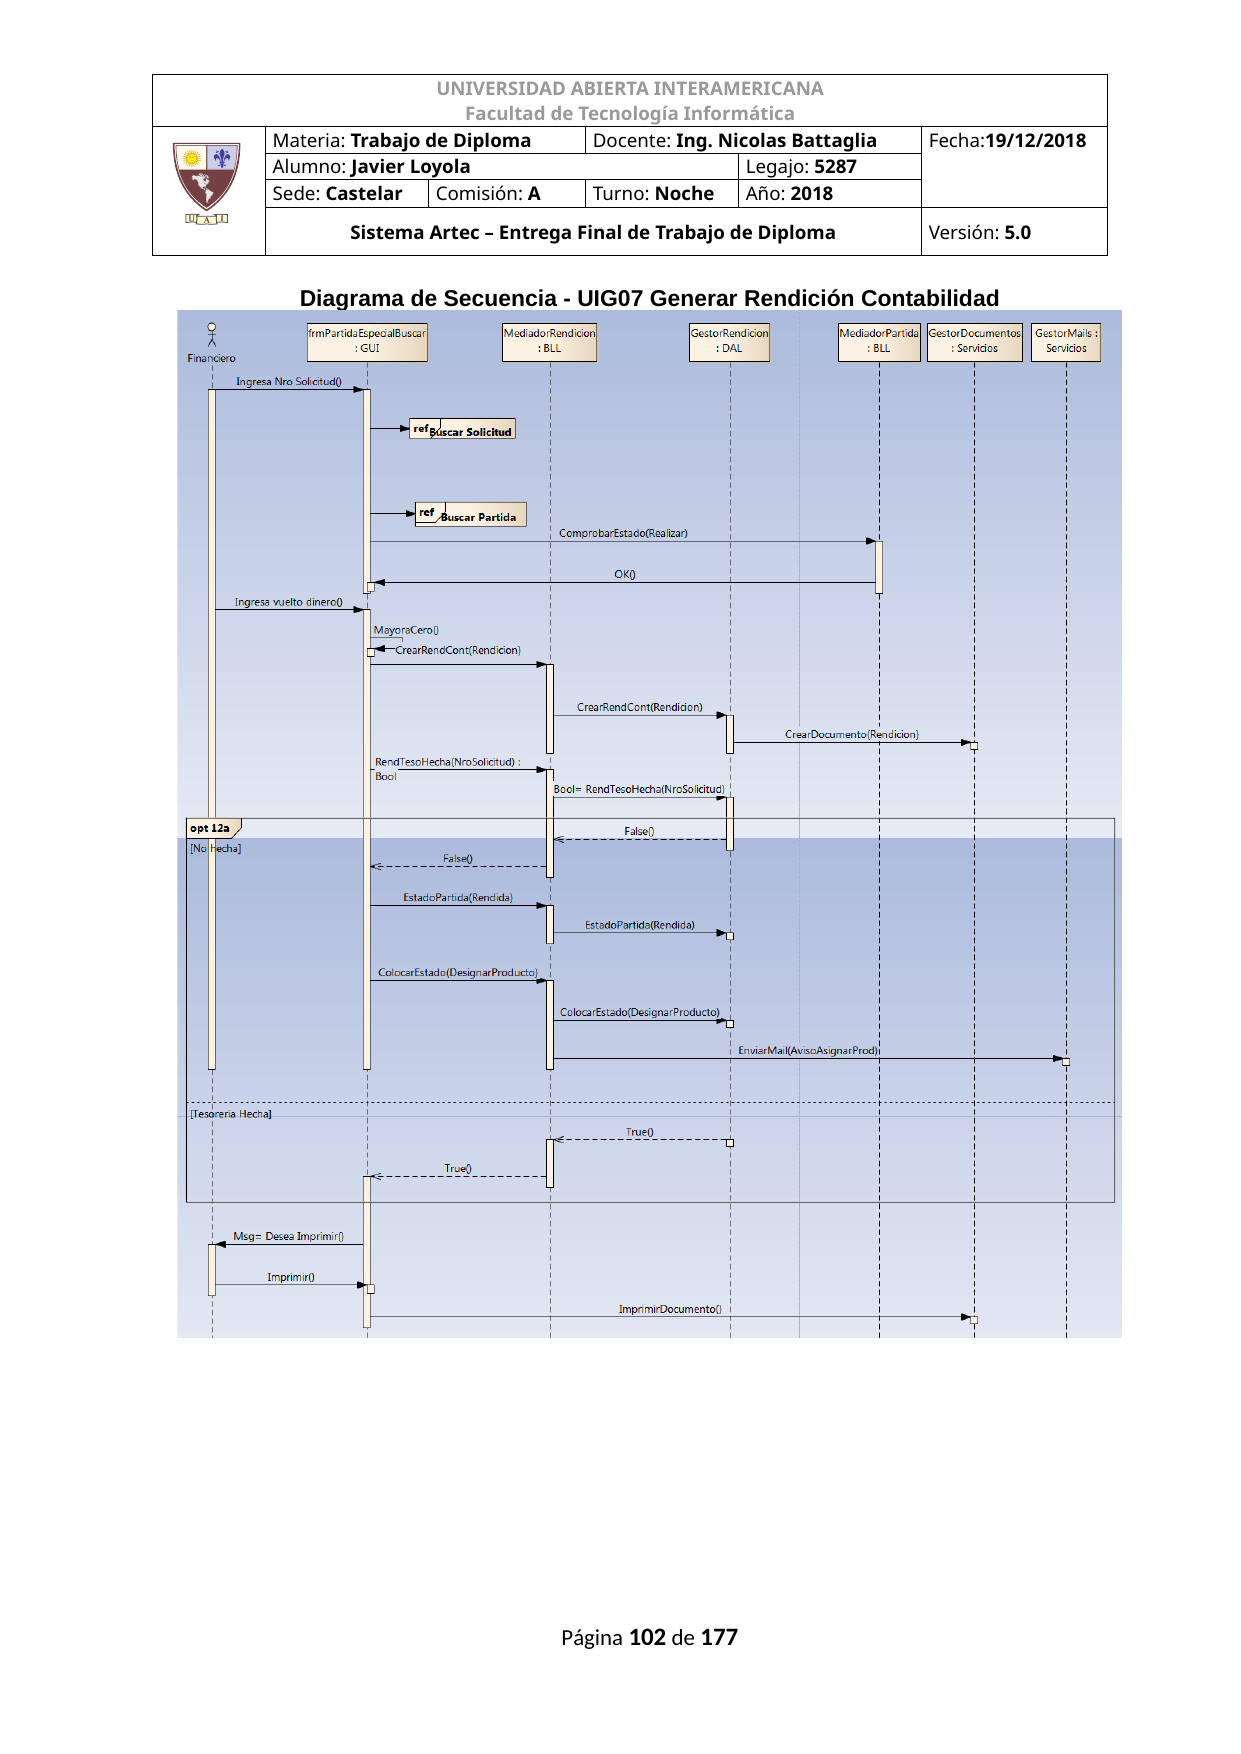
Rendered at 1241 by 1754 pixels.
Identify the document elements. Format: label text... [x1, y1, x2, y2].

text Diagrama de Secuencia - UIG07 Generar Rendición Contabilidad [177, 284, 1122, 310]
picture [177, 310, 1122, 1338]
picture [157, 136, 257, 228]
